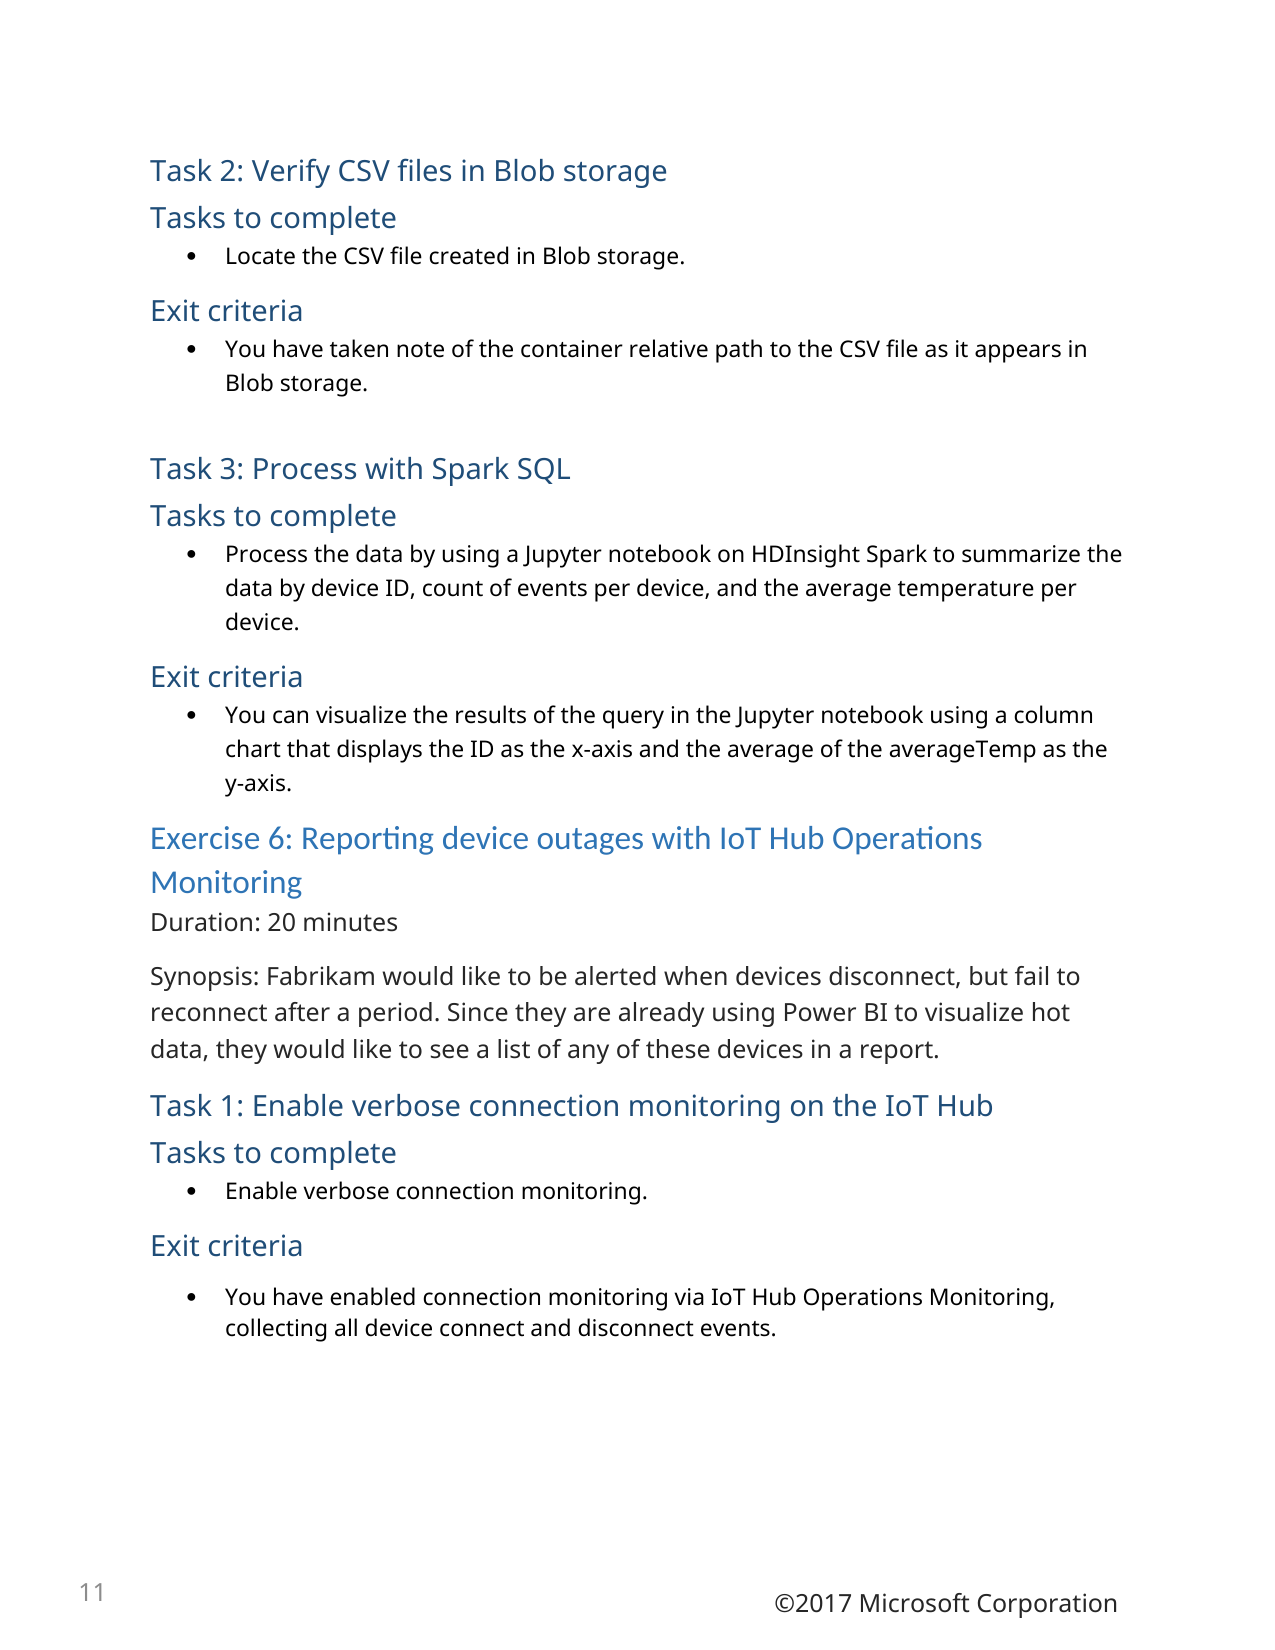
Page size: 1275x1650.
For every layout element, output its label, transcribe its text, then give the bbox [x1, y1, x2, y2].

subtitle Task 3: Process with Spark SQL [150, 448, 1125, 488]
subtitle Task 1: Enable verbose connection monitoring on the IoT Hub [150, 1085, 1125, 1125]
subtitle Tasks to complete [150, 197, 1125, 237]
list Enable verbose connection monitoring. [187, 1175, 1125, 1206]
list You have taken note of the container relative path to the CSV file as it appears in Blob storage. [187, 333, 1125, 398]
subtitle Task 2: Verify CSV files in Blob storage [150, 150, 1125, 190]
subtitle Exercise 6: Reporting device outages with IoT Hub Operations Monitoring [150, 817, 1125, 902]
text Duration: 20 minutes [150, 905, 1125, 939]
list Process the data by using a Jupyter notebook on HDInsight Spark to summarize the data by device ID, count of events per device, and the average temperature per device. [187, 538, 1125, 637]
subtitle Exit criteria [150, 656, 1125, 696]
subtitle Tasks to complete [150, 1132, 1125, 1172]
list Locate the CSV file created in Blob storage. [187, 240, 1125, 271]
subtitle Exit criteria [150, 290, 1125, 330]
text Synopsis: Fabrikam would like to be alerted when devices disconnect, but fail to reconnect after a period. Since they are already using Power BI to visualize hot data, they would like to see a list of any of these devices in a report. [150, 958, 1125, 1066]
subtitle Exit criteria [150, 1225, 1125, 1265]
subtitle Tasks to complete [150, 495, 1125, 535]
list You have enabled connection monitoring via IoT Hub Operations Monitoring, collecting all device connect and disconnect events. [187, 1281, 1125, 1343]
list You can visualize the results of the query in the Jupyter notebook using a column chart that displays the ID as the x-axis and the average of the averageTemp as the y-axis. [187, 699, 1125, 798]
